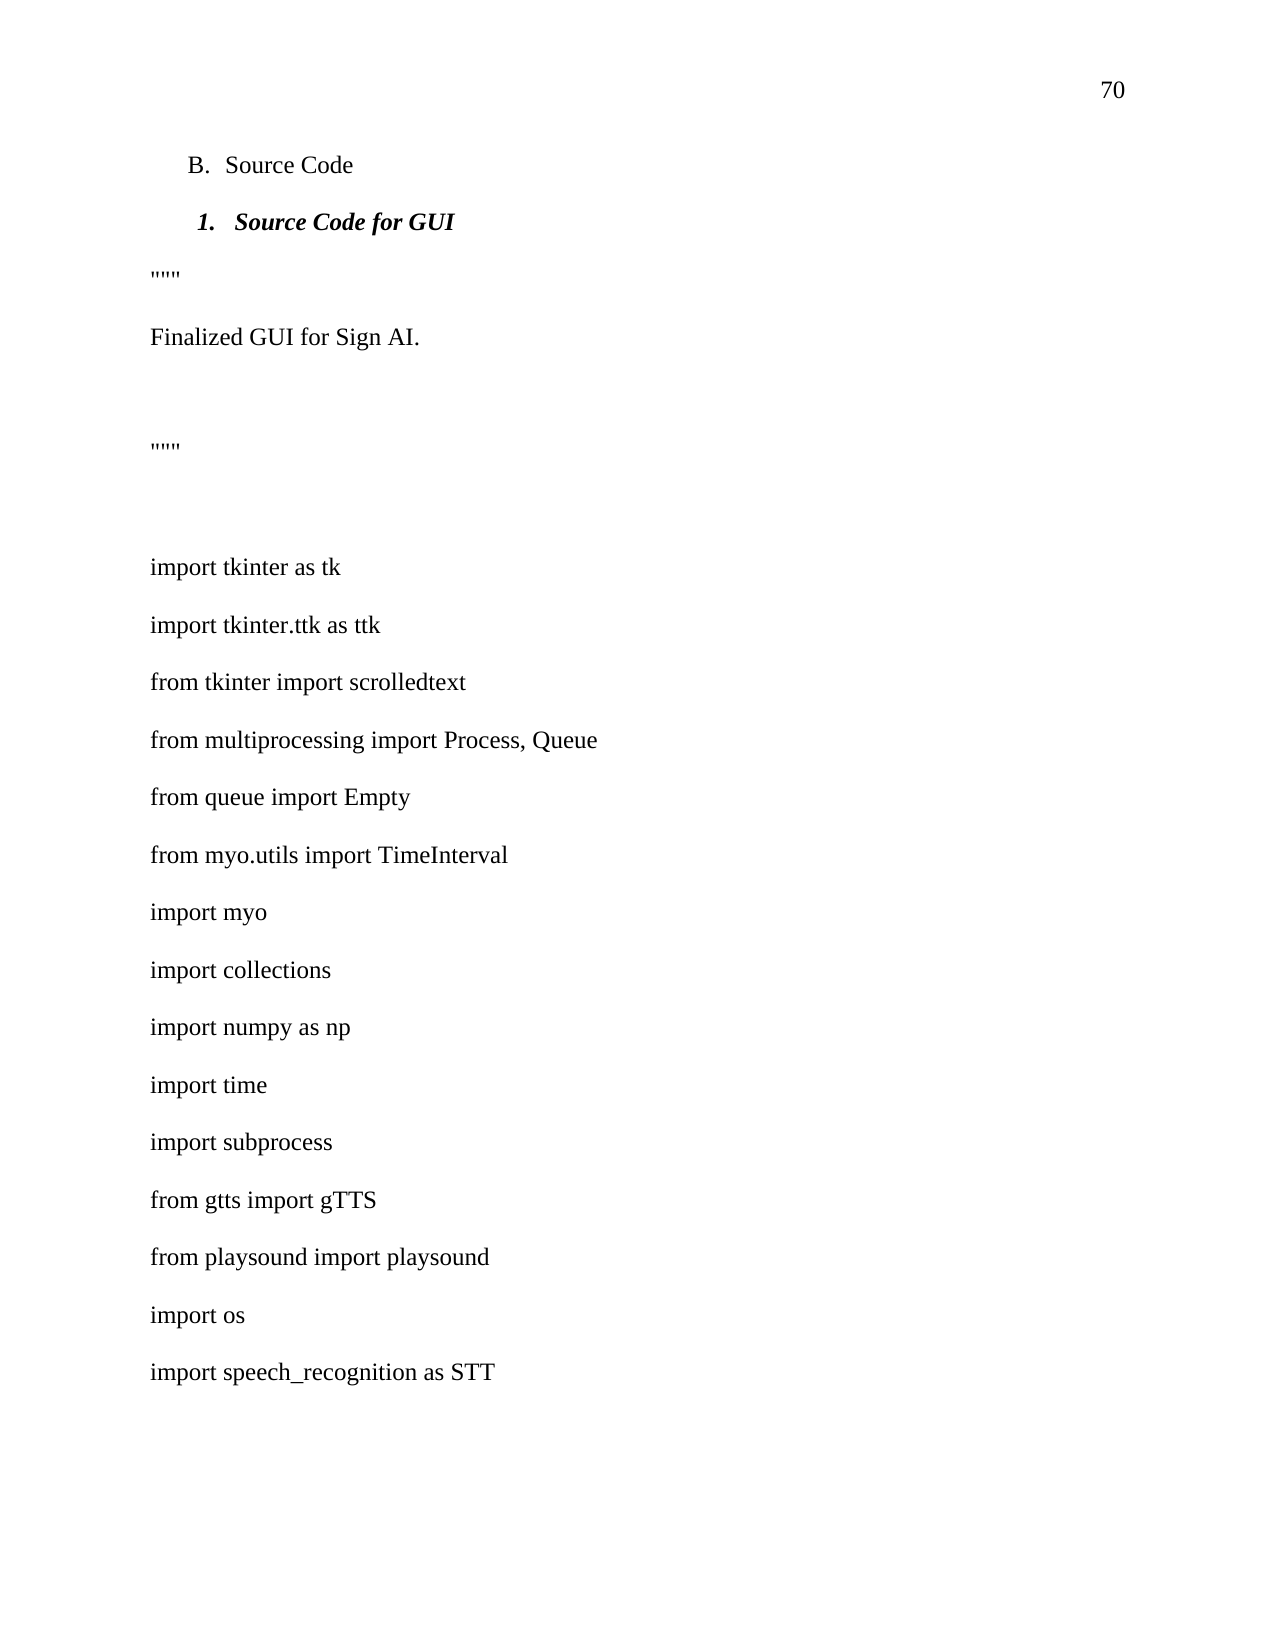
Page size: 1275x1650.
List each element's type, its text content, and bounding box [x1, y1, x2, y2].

text """ [150, 265, 1125, 294]
text import tkinter.ttk as ttk [150, 610, 1125, 639]
text Source Code [187, 150, 1125, 179]
text from multiprocessing import Process, Queue [150, 725, 1125, 754]
text import time [150, 1070, 1125, 1099]
text from queue import Empty [150, 782, 1125, 811]
text import numpy as np [150, 1012, 1125, 1041]
text from tkinter import scrolledtext [150, 667, 1125, 696]
text from playsound import playsound [150, 1242, 1125, 1271]
text """ [150, 437, 1125, 466]
text from gtts import gTTS [150, 1185, 1125, 1214]
text import os [150, 1300, 1125, 1329]
text import tkinter as tk [150, 552, 1125, 581]
text import speech_recognition as STT [150, 1357, 1125, 1386]
text import myo [150, 897, 1125, 926]
list Source Code for GUI [197, 207, 1125, 236]
text from myo.utils import TimeInterval [150, 840, 1125, 869]
text import subprocess [150, 1127, 1125, 1156]
text Finalized GUI for Sign AI. [150, 322, 1125, 351]
text import collections [150, 955, 1125, 984]
